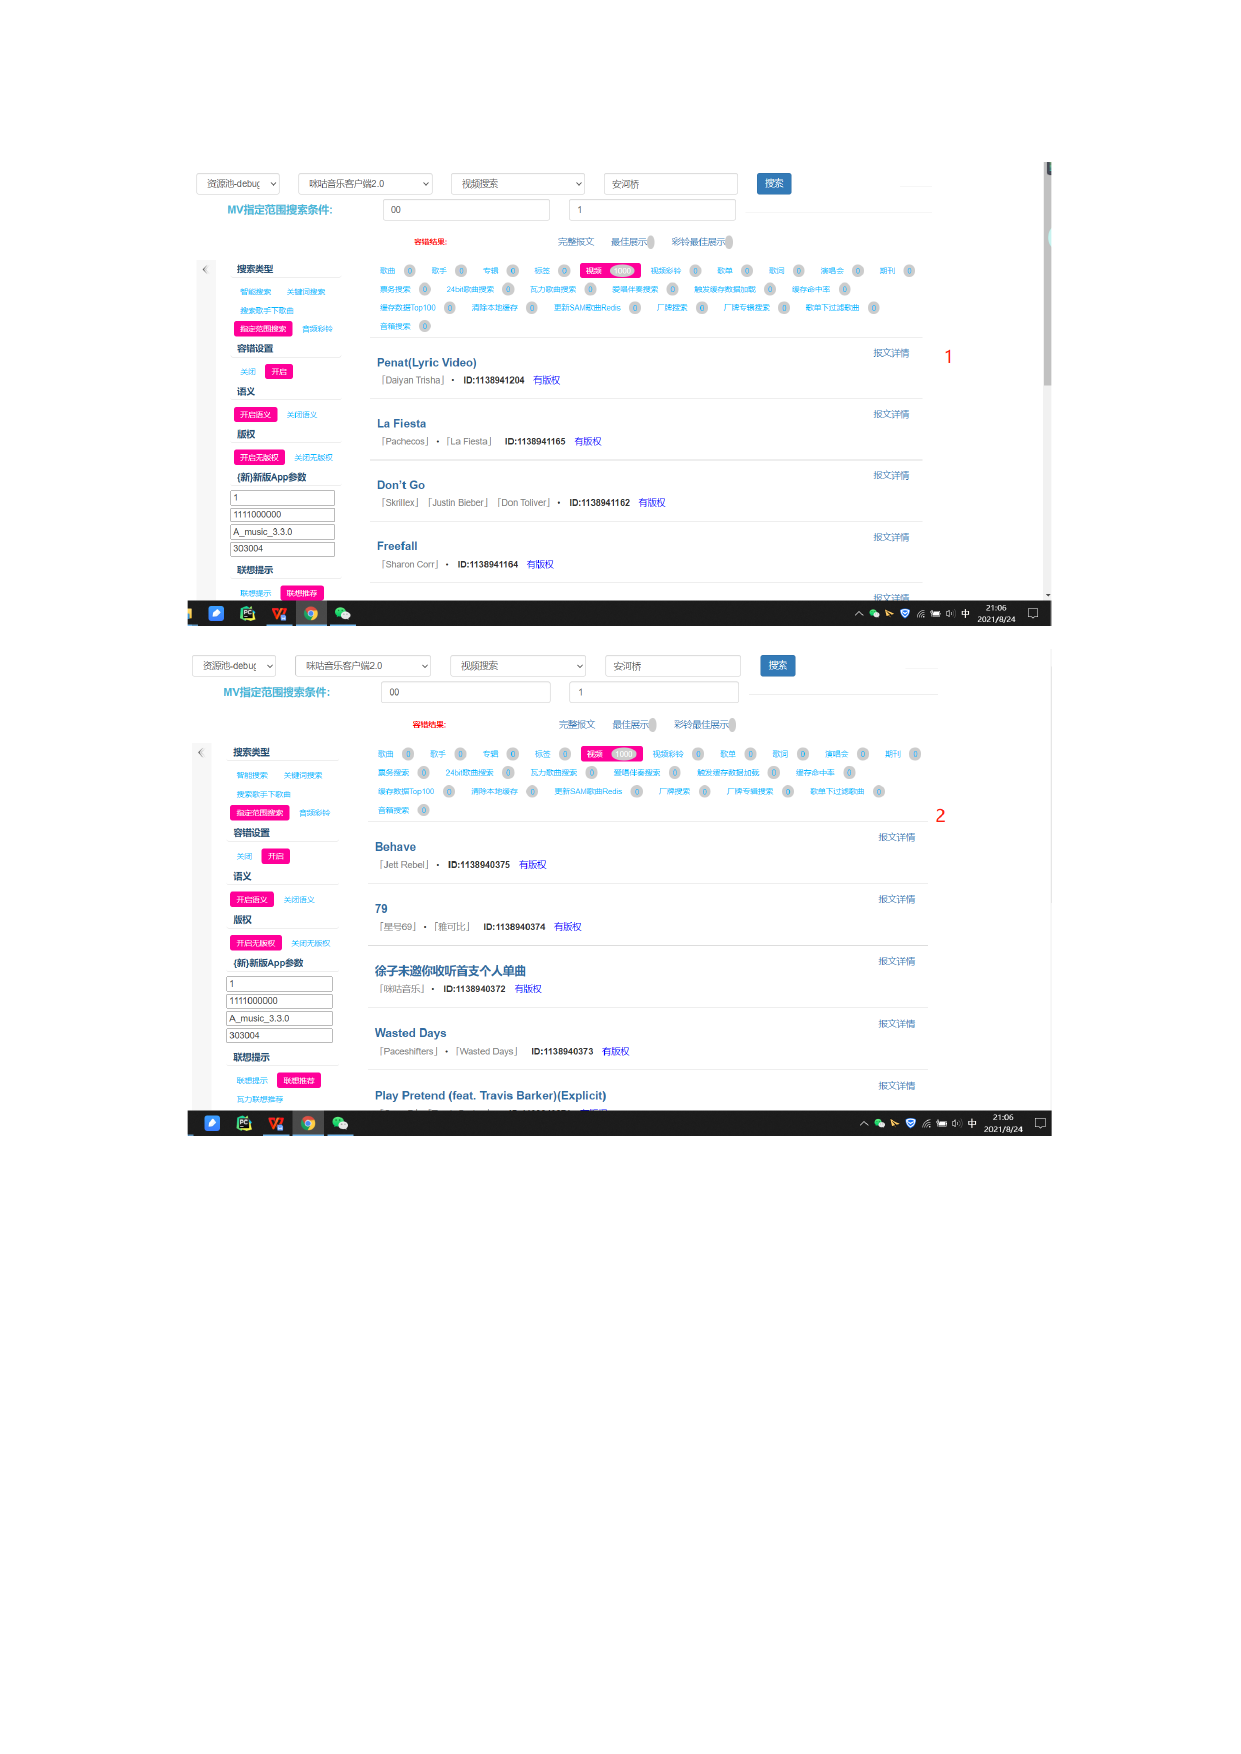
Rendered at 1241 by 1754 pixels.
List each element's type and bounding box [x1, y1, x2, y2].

picture [187, 649, 1052, 1136]
picture [187, 162, 1052, 626]
